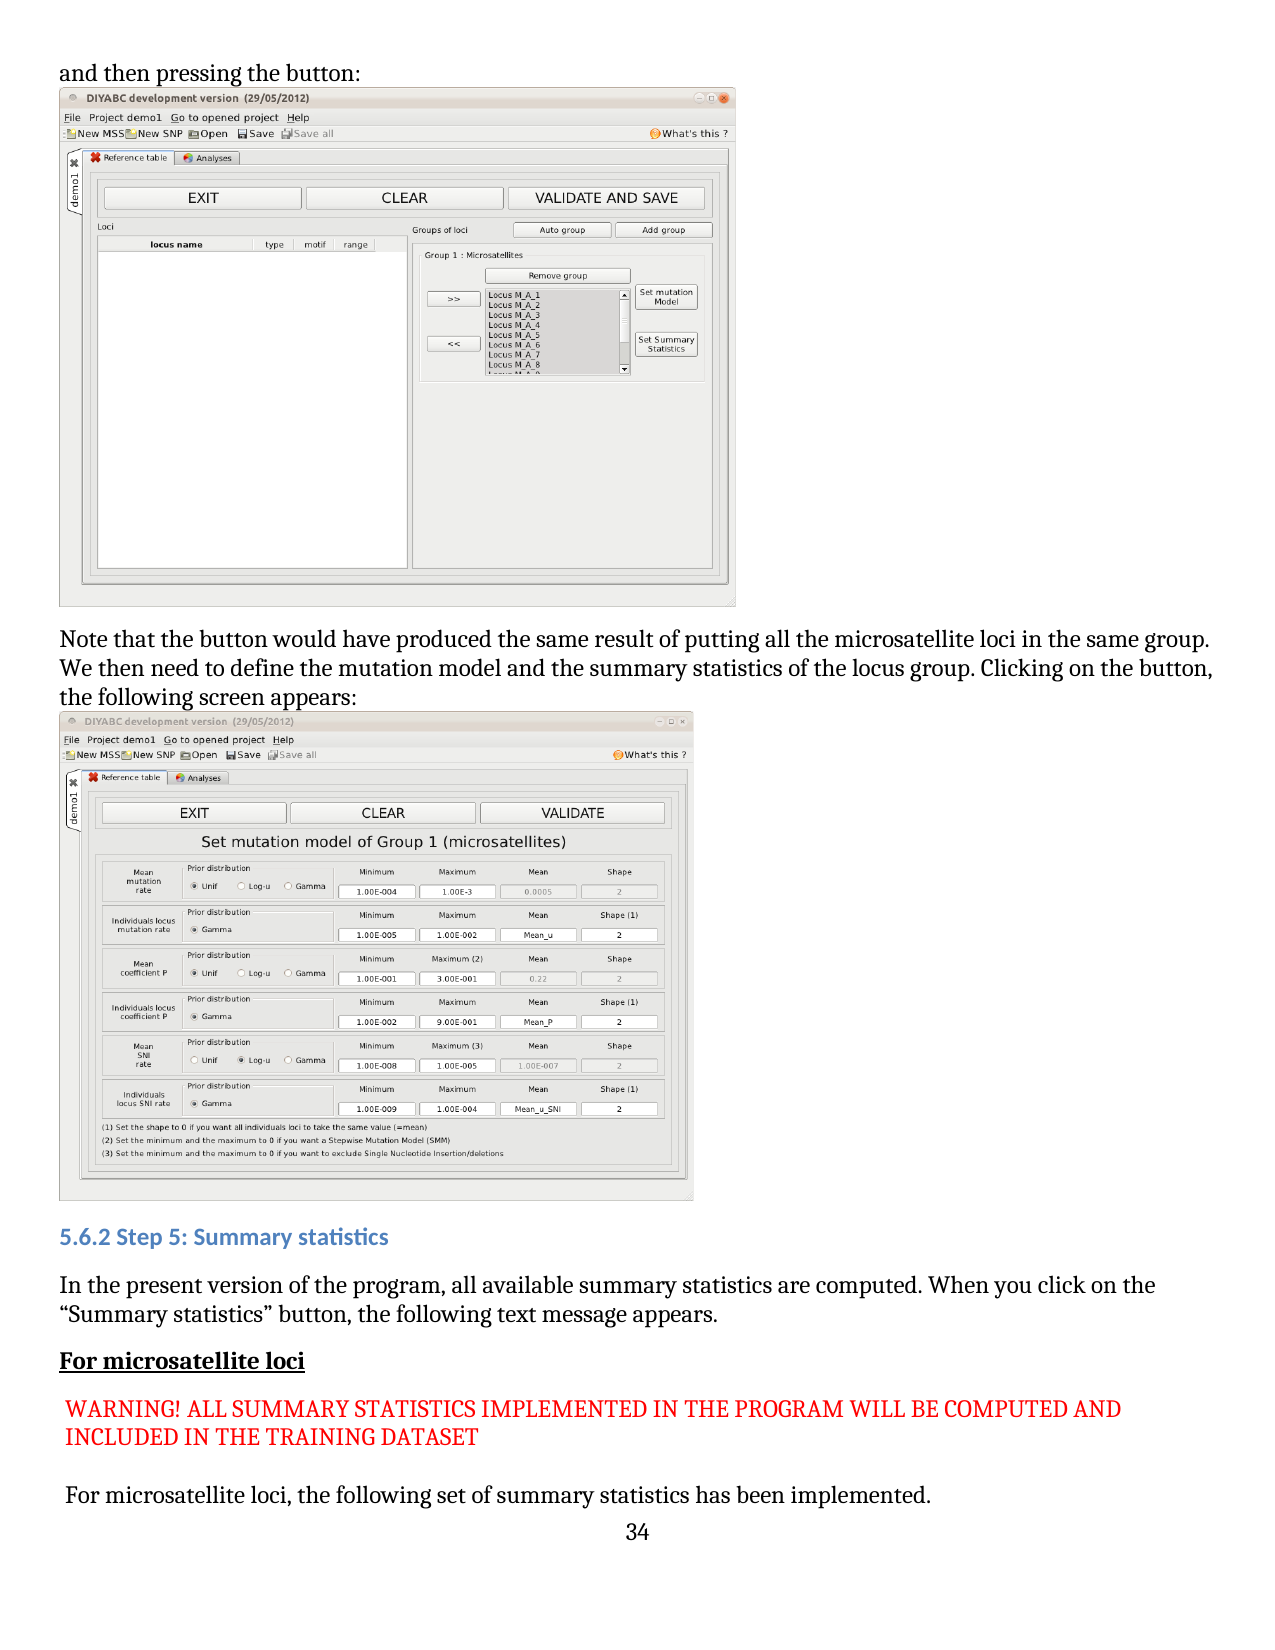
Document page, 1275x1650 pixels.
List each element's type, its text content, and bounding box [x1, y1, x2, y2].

text For microsatellite loci [59, 1347, 1216, 1376]
picture [59, 87, 736, 607]
subtitle 5.6.2 Step 5: Summary statistics [59, 1221, 1216, 1252]
text In the present version of the program, all available summary statistics are computed. When you click on the “Summary statistics” button, the following text message appears. [59, 1271, 1216, 1328]
text For microsatellite loci, the following set of summary statistics has been implemented. [65, 1481, 1216, 1509]
text WARNING! ALL SUMMARY STATISTICS IMPLEMENTED IN THE PROGRAM WILL BE COMPUTED AND INCLUDED IN THE TRAINING DATASET [65, 1394, 1216, 1452]
picture [59, 711, 694, 1201]
